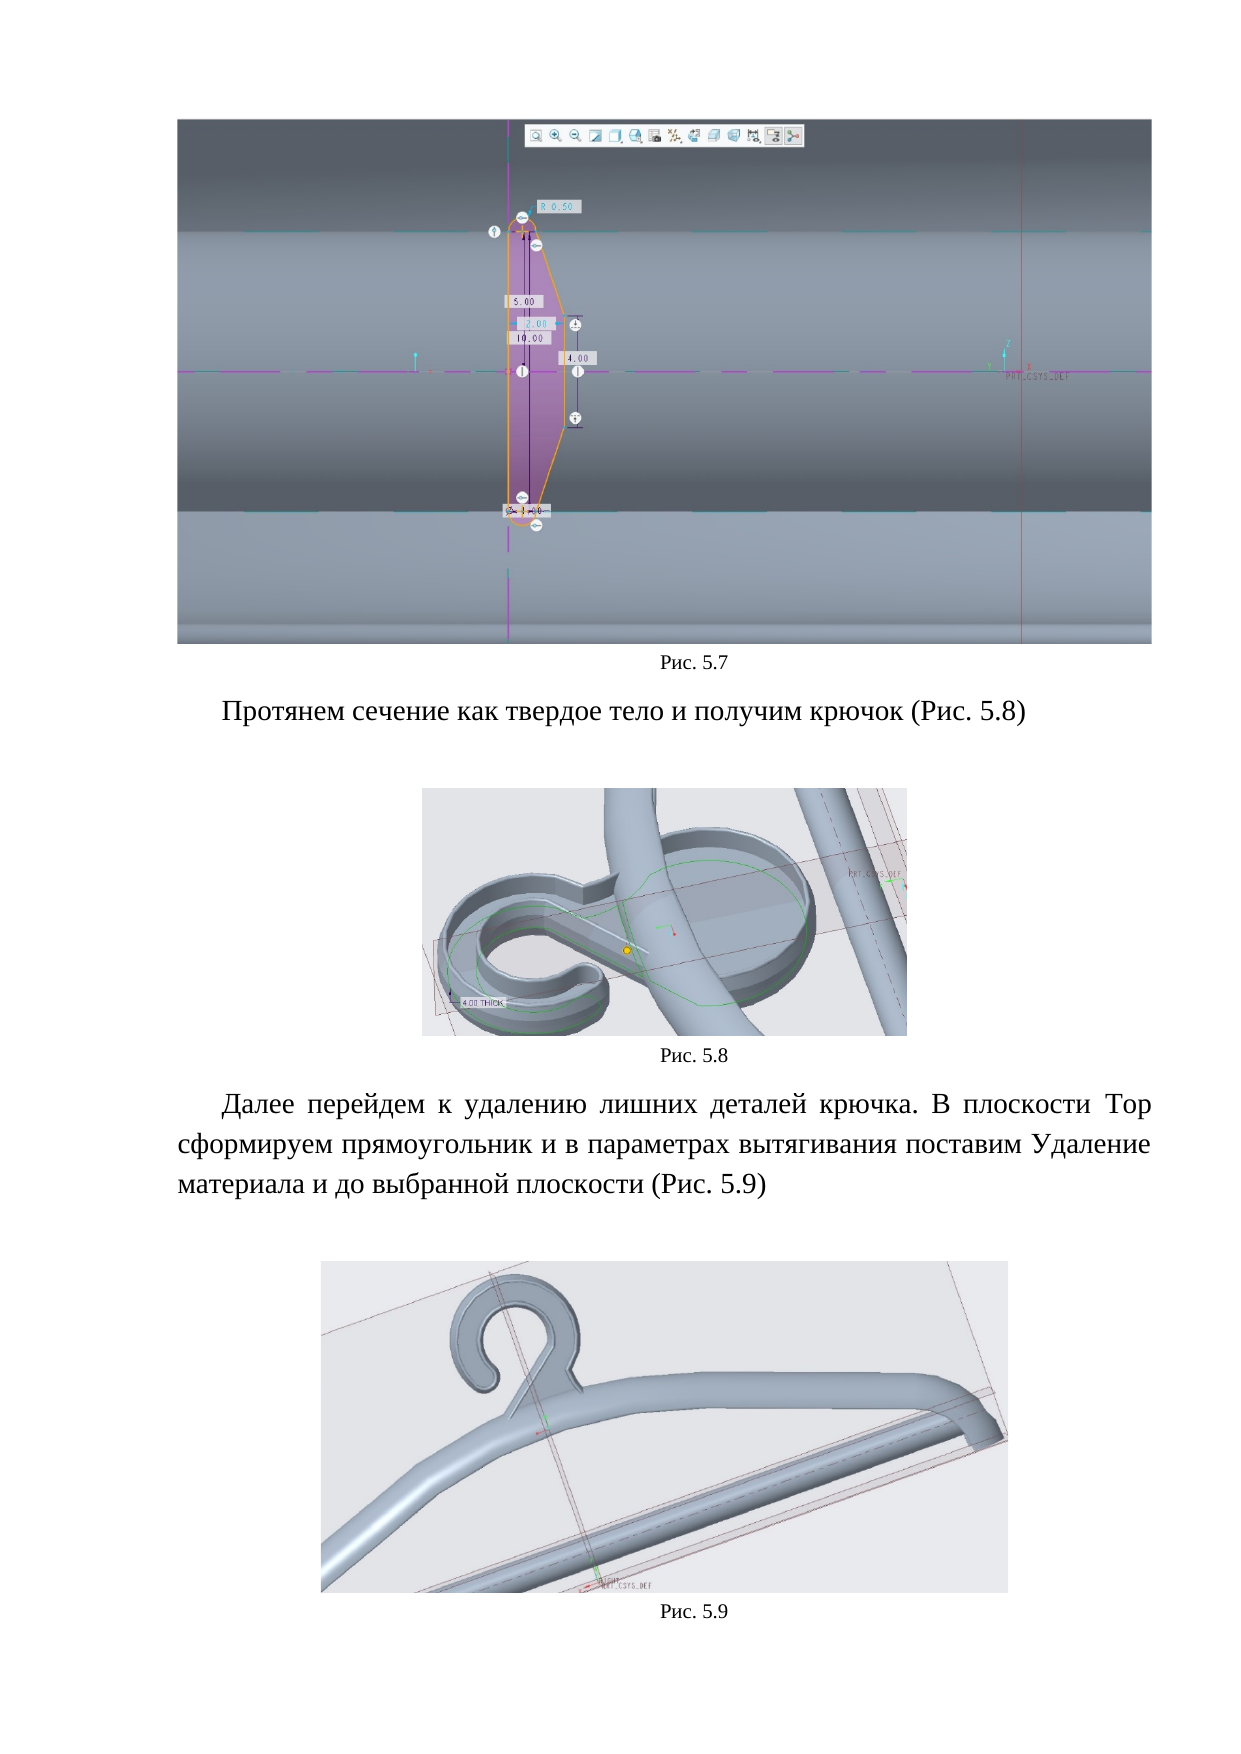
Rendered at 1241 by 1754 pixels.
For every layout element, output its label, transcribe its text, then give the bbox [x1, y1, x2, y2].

picture [320, 1261, 1009, 1593]
text Рис. 5.7 [177, 650, 1152, 674]
text Далее перейдем к удалению лишних деталей крючка. В плоскости Top сформируем прямоугольник и в параметрах вытягивания поставим Удаление материала и до выбранной плоскости (Рис. 5.9) [177, 1086, 1152, 1200]
text Рис. 5.9 [177, 1599, 1152, 1623]
text Рис. 5.8 [177, 1043, 1152, 1067]
picture [422, 788, 907, 1036]
text Протянем сечение как твердое тело и получим крючок (Рис. 5.8) [177, 693, 1152, 727]
picture [177, 118, 1152, 644]
